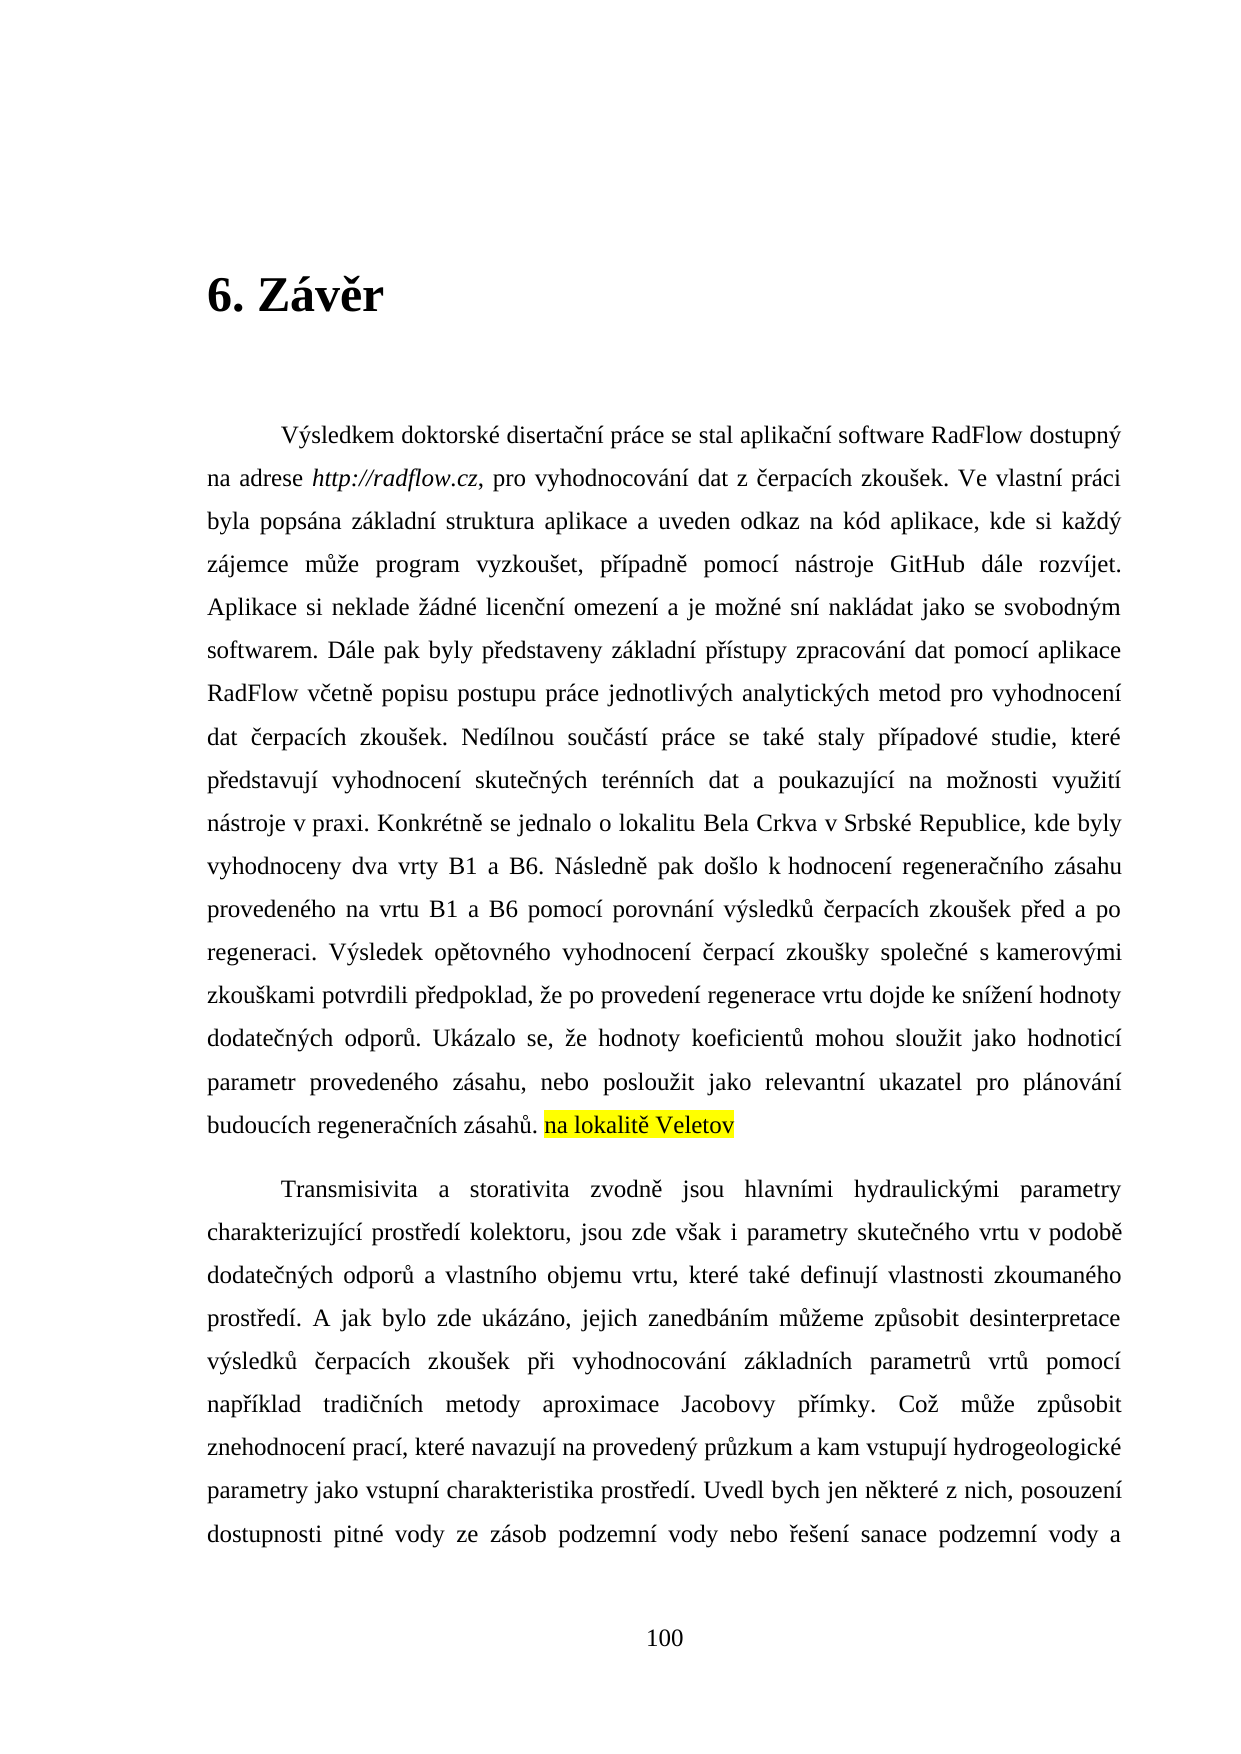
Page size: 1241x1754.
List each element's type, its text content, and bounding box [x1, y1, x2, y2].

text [207, 1174, 1122, 1547]
text Výsledkem doktorské disertační práce se stal aplikační software RadFlow dostupný na adrese http://radflow.cz, pro vyhodnocování dat z čerpacích zkoušek. Ve vlastní práci byla popsána základní struktura aplikace a uveden odkaz na kód aplikace, kde si každý zájemce může program vyzkoušet, případně pomocí nástroje GitHub dále rozvíjet. Aplikace si neklade žádné licenční omezení a je možné sní nakládat jako se svobodným softwarem. Dále pak byly představeny základní přístupy zpracování dat pomocí aplikace RadFlow včetně popisu postupu práce jednotlivých analytických metod pro vyhodnocení dat čerpacích zkoušek. Nedílnou součástí práce se také staly případové studie, které představují vyhodnocení skutečných terénních dat a poukazující na možnosti využití nástroje v praxi. Konkrétně se jednalo o lokalitu Bela Crkva v Srbské Republice, kde byly vyhodnoceny dva vrty B1 a B6. Následně pak došlo k hodnocení regeneračního zásahu provedeného na vrtu B1 a B6 pomocí porovnání výsledků čerpacích zkoušek před a po regeneraci. Výsledek opětovného vyhodnocení čerpací zkoušky společné s kamerovými zkouškami potvrdili předpoklad, že po provedení regenerace vrtu dojde ke snížení hodnoty dodatečných odporů. Ukázalo se, že hodnoty koeficientů mohou sloužit jako hodnoticí parametr provedeného zásahu, nebo posloužit jako relevantní ukazatel pro plánování budoucích regeneračních zásahů. na lokalitě Veletov [207, 420, 1122, 1138]
subtitle 6. Závěr [207, 265, 1122, 322]
